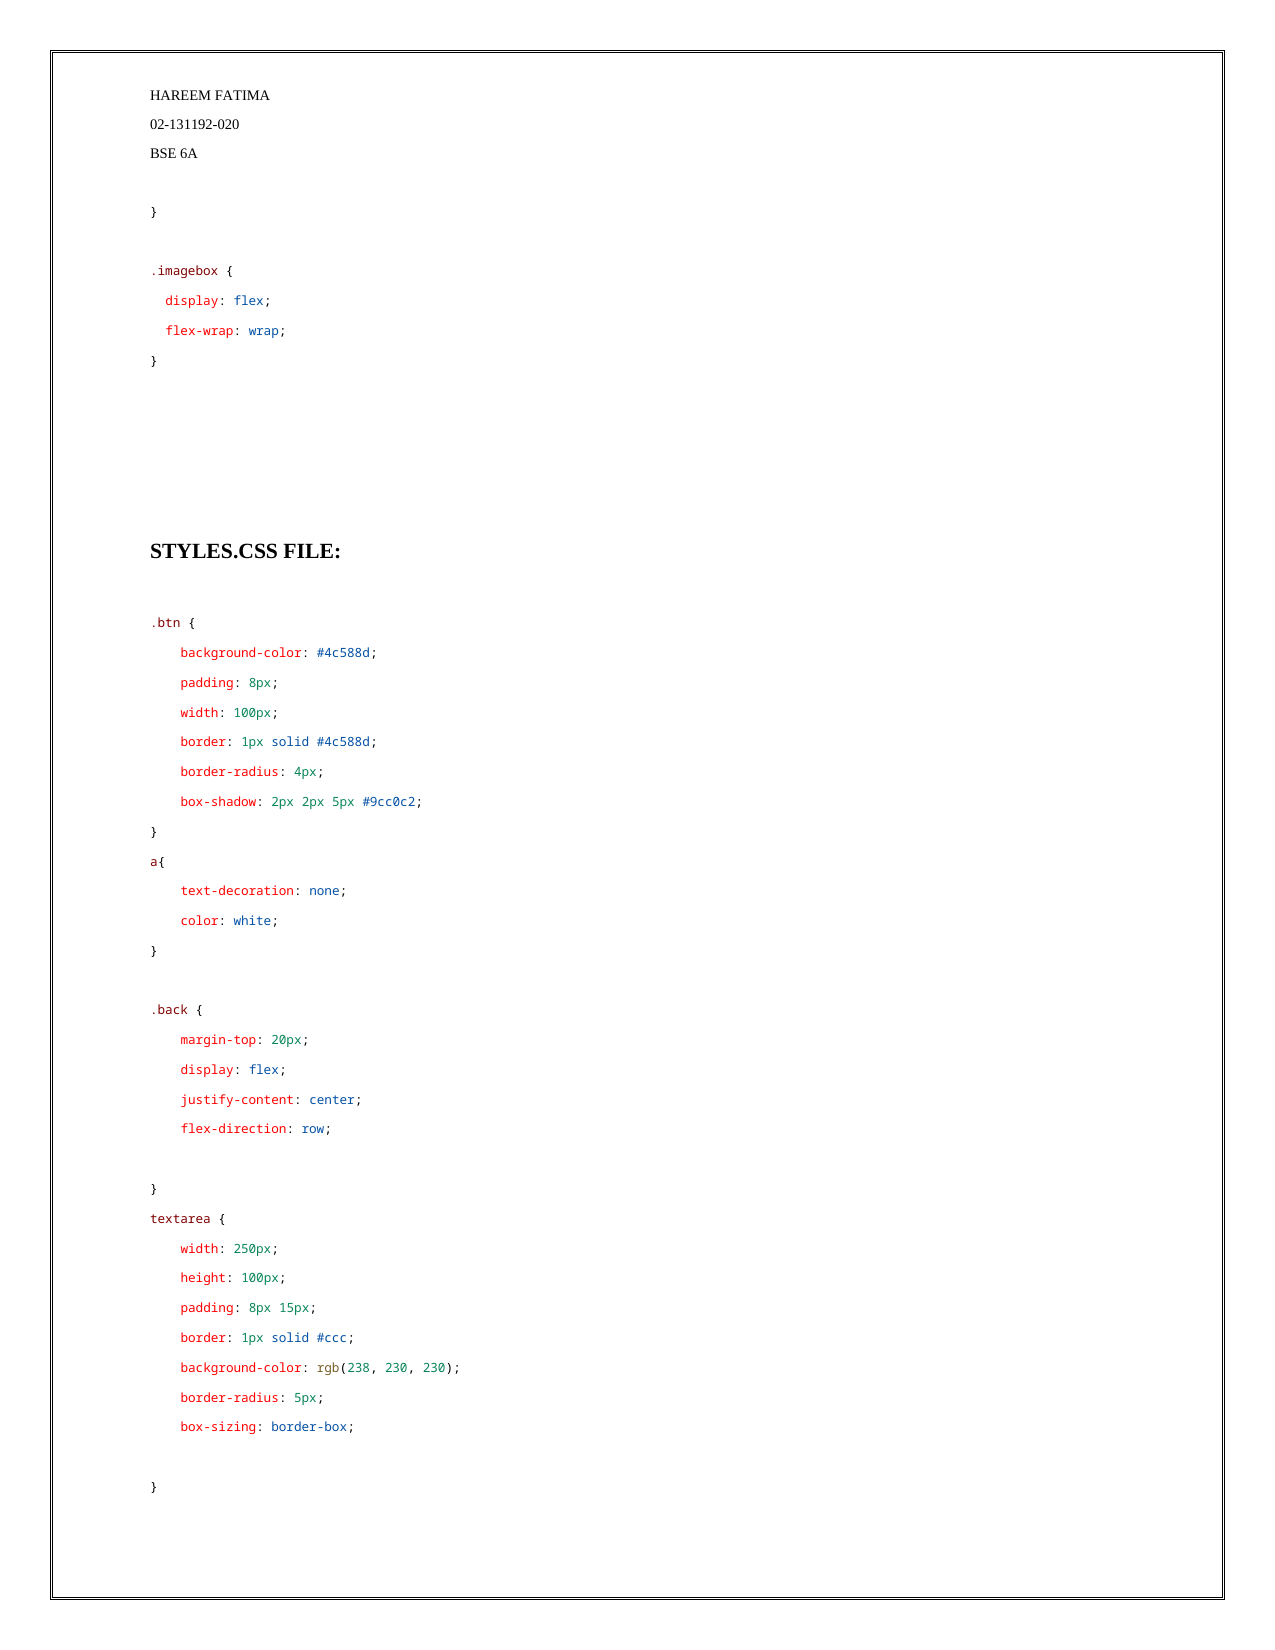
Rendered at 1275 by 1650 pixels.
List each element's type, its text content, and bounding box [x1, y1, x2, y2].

text height: 100px; [150, 1257, 1125, 1286]
text } [150, 1167, 1125, 1197]
text box-sizing: border-box; [150, 1406, 1125, 1435]
text border: 1px solid #4c588d; [150, 721, 1125, 750]
text textarea { [150, 1197, 1125, 1227]
text } [150, 810, 1125, 840]
text border-radius: 4px; [150, 750, 1125, 780]
text display: flex; [150, 279, 1125, 309]
text flex-wrap: wrap; [150, 309, 1125, 339]
text width: 100px; [150, 691, 1125, 721]
text padding: 8px; [150, 661, 1125, 691]
text } [150, 190, 1125, 220]
text border: 1px solid #ccc; [150, 1316, 1125, 1346]
text .btn { [150, 601, 1125, 631]
text } [150, 1465, 1125, 1495]
text width: 250px; [150, 1227, 1125, 1257]
text justify-content: center; [150, 1078, 1125, 1108]
text .imagebox { [150, 249, 1125, 279]
text flex-direction: row; [150, 1108, 1125, 1138]
text .back { [150, 989, 1125, 1018]
text color: white; [150, 899, 1125, 929]
text } [150, 339, 1125, 369]
text padding: 8px 15px; [150, 1286, 1125, 1316]
text background-color: rgb(238, 230, 230); [150, 1346, 1125, 1376]
text } [150, 929, 1125, 959]
text display: flex; [150, 1048, 1125, 1078]
text background-color: #4c588d; [150, 631, 1125, 661]
text box-shadow: 2px 2px 5px #9cc0c2; [150, 780, 1125, 810]
text border-radius: 5px; [150, 1376, 1125, 1406]
text text-decoration: none; [150, 869, 1125, 899]
subtitle STYLES.CSS FILE: [150, 520, 1125, 563]
text margin-top: 20px; [150, 1018, 1125, 1048]
text a{ [150, 840, 1125, 869]
